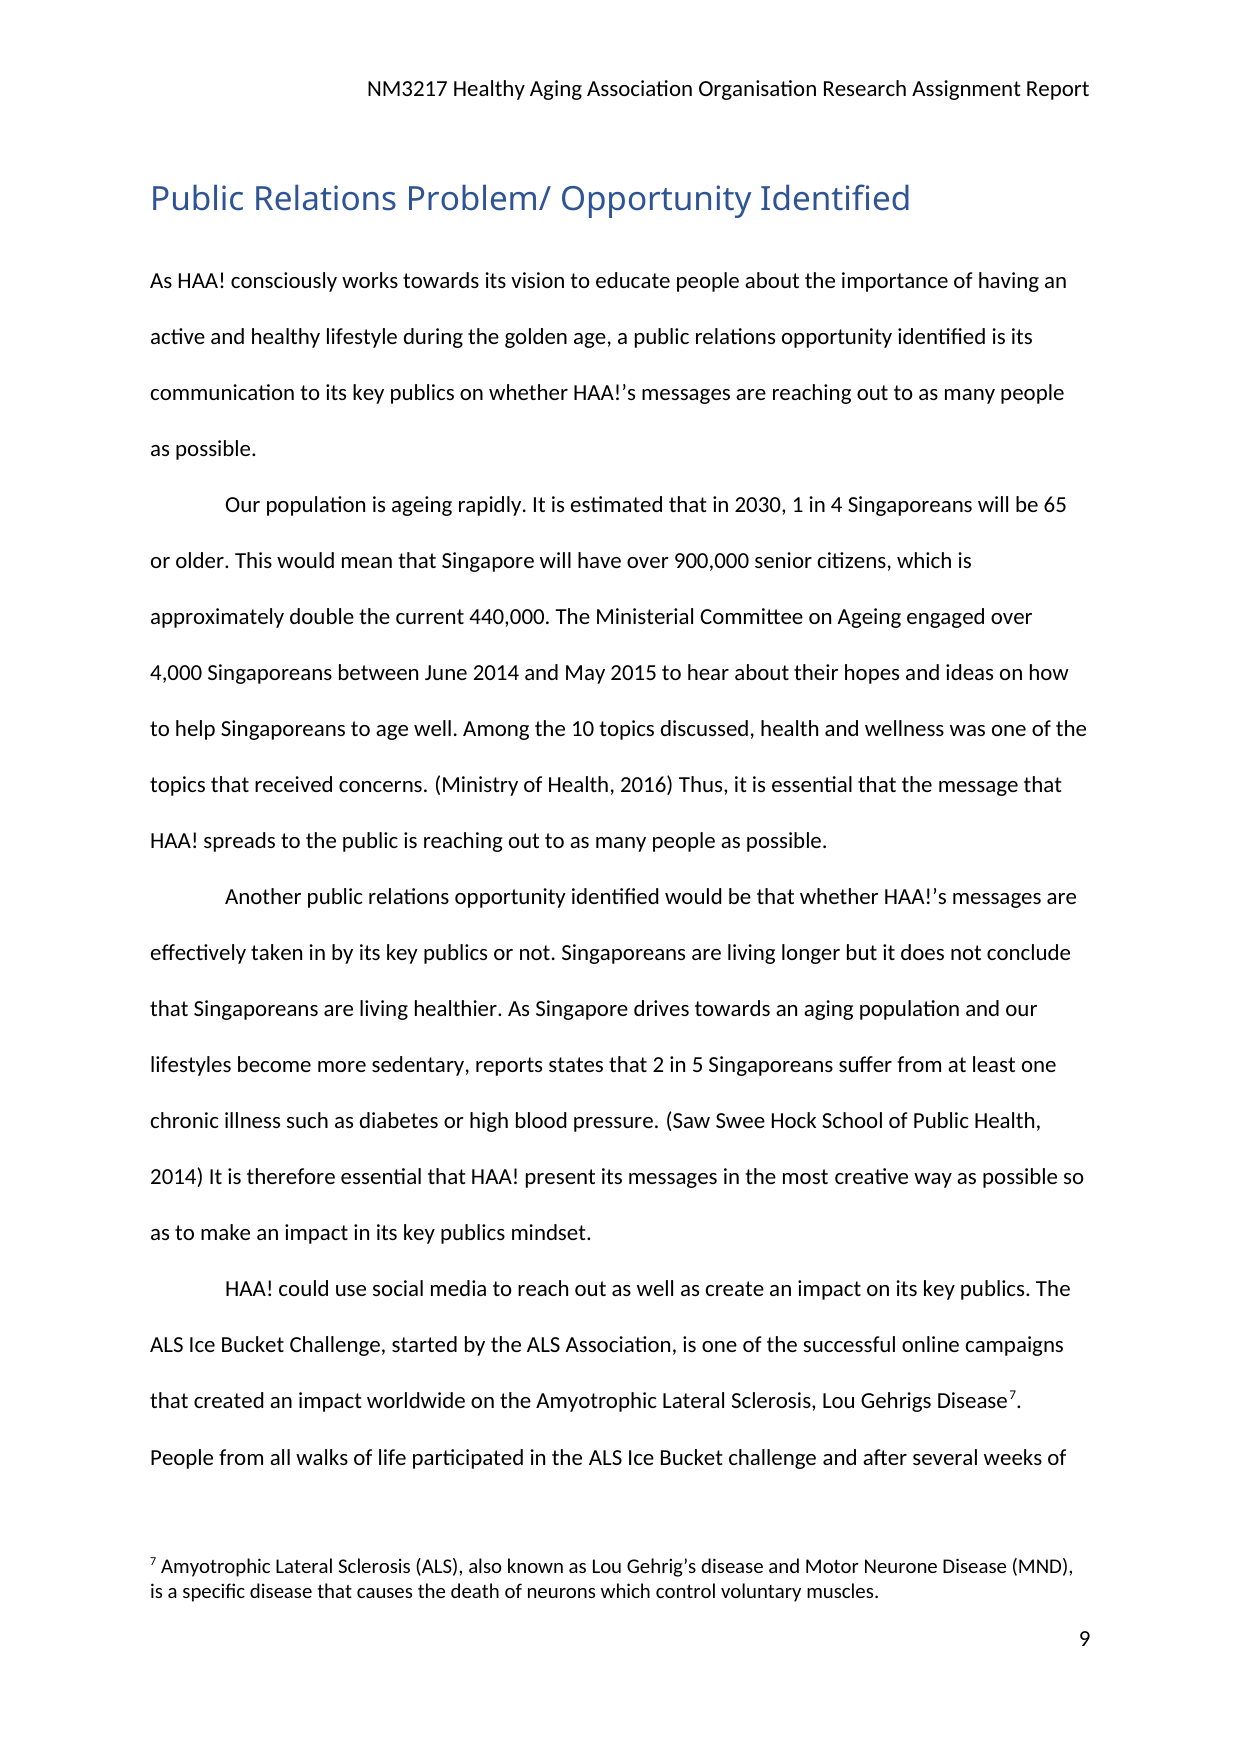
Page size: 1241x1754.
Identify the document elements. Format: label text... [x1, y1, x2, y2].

text Another public relations opportunity identified would be that whether HAA!’s messages are effectively taken in by its key publics or not. Singaporeans are living longer but it does not conclude that Singaporeans are living healthier. As Singapore drives towards an aging population and our lifestyles become more sedentary, reports states that 2 in 5 Singaporeans suffer from at least one chronic illness such as diabetes or high blood pressure. It is therefore essential that HAA! present its messages in the most creative way as possible so as to make an impact in its key publics mindset. [150, 882, 1090, 1247]
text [150, 1274, 1090, 1471]
text As HAA! consciously works towards its vision to educate people about the importance of having an active and healthy lifestyle during the golden age, a public relations opportunity identified is its communication to its key publics on whether HAA!’s messages are reaching out to as many people as possible. [150, 266, 1090, 462]
text Our population is ageing rapidly. It is estimated that in 2030, 1 in 4 Singaporeans will be 65 or older. This would mean that Singapore will have over 900,000 senior citizens, which is approximately double the current 440,000. The Ministerial Committee on Ageing engaged over 4,000 Singaporeans between June 2014 and May 2015 to hear about their hopes and ideas on how to help Singaporeans to age well. Among the 10 topics discussed, health and wellness was one of the topics that received concerns. Thus, it is essential that the message that HAA! spreads to the public is reaching out to as many people as possible. [150, 490, 1090, 854]
subtitle Public Relations Problem/ Opportunity Identified [150, 175, 1090, 220]
